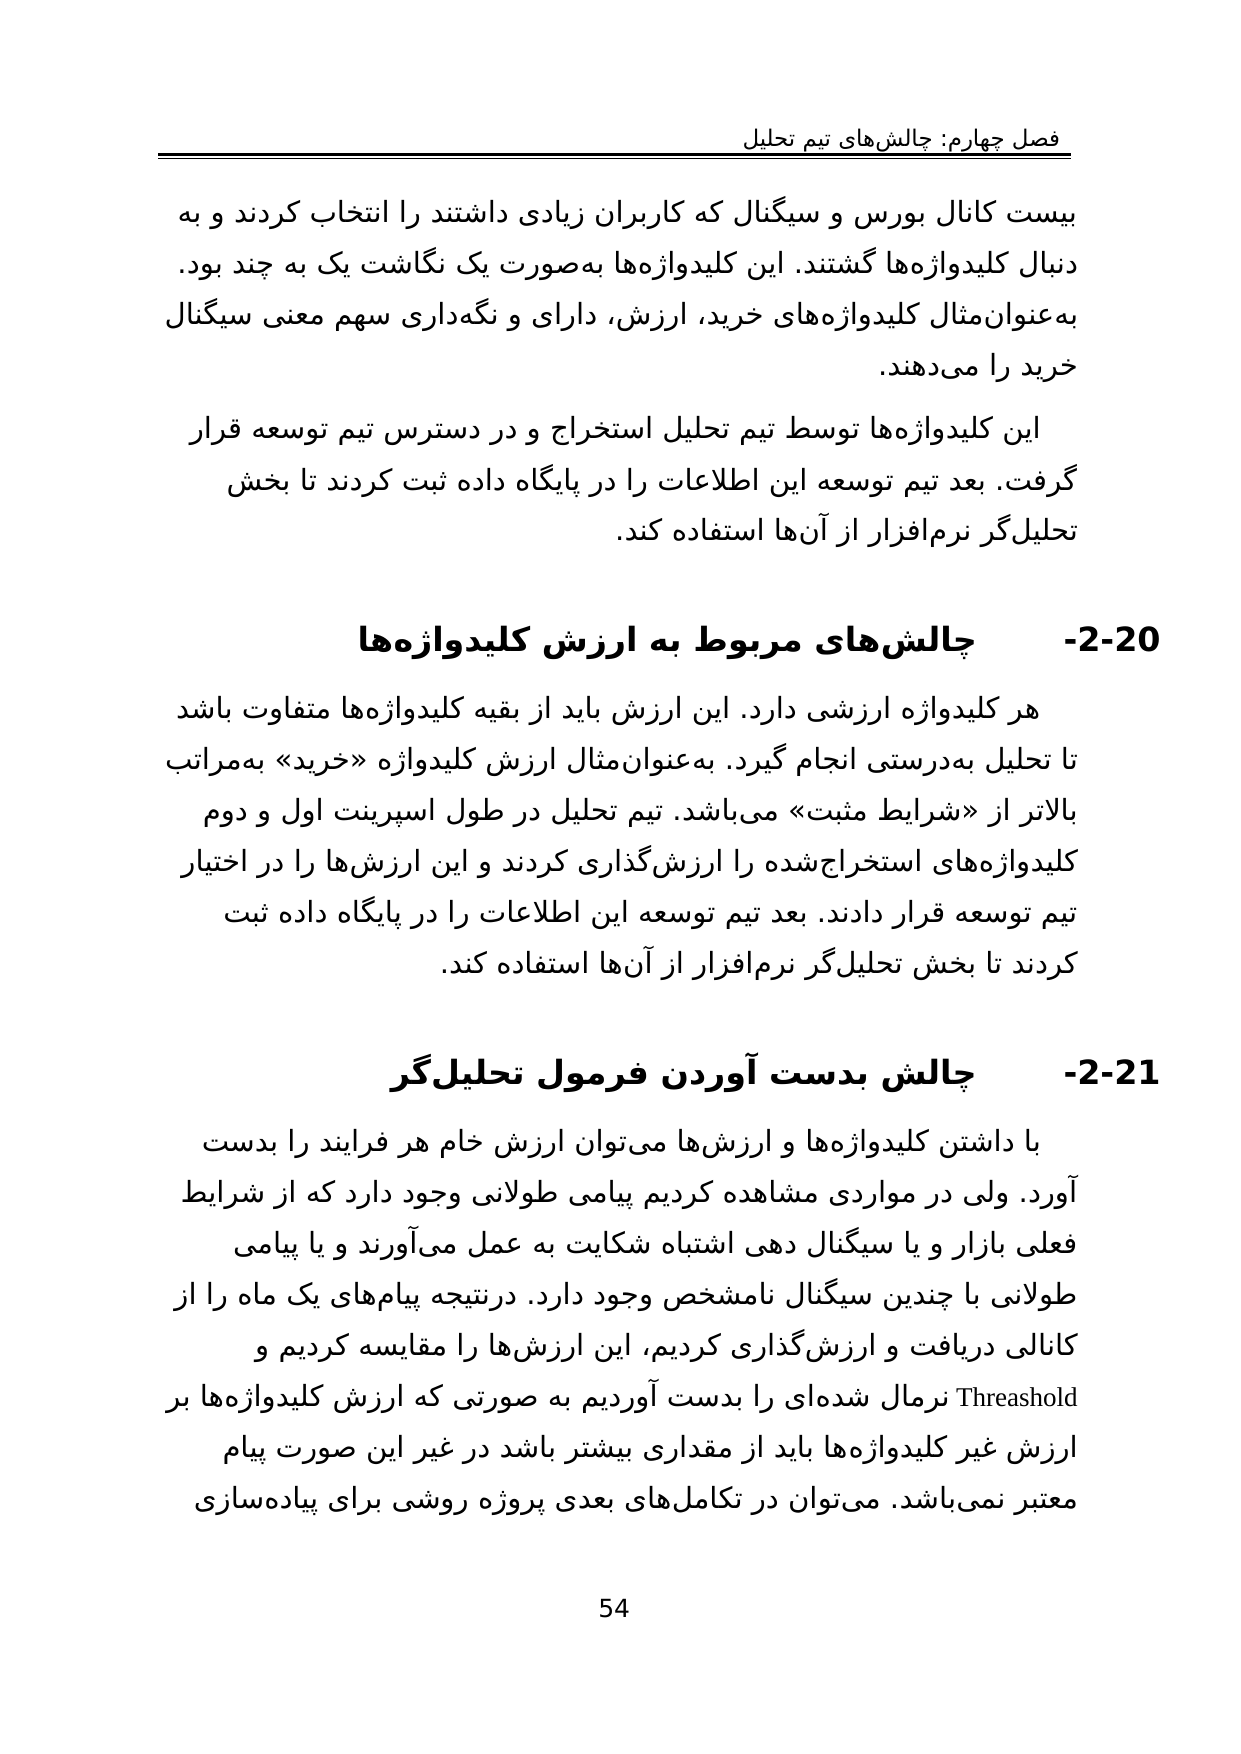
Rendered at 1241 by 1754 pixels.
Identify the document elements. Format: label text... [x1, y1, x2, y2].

subtitle چالش بدست آوردن فرمول تحلیل‌گر [150, 1053, 1063, 1092]
text این کلیدواژه‌ها توسط تیم تحلیل استخراج و در دسترس تیم توسعه قرار گرفت. بعد تیم توسعه این اطلاعات را در پایگاه داده ثبت کردند تا بخش تحلیل‌گر نرم‌افزار از آن‌ها استفاده کند. [150, 412, 1078, 548]
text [150, 196, 1078, 382]
text هر کلیدواژه ارزشی دارد. این ارزش باید از بقیه کلیدواژه‌ها متفاوت باشد تا تحلیل به‌درستی انجام گیرد. به‌عنوان‌مثال ارزش کلیدواژه «خرید» به‌مراتب بالاتر از «شرایط مثبت» می‌باشد. تیم تحلیل در طول اسپرینت اول و دوم کلیدواژه‌های استخراج‌شده را ارزش‌گذاری کردند و این ارزش‌ها را در اختیار تیم توسعه قرار دادند. بعد تیم توسعه این اطلاعات را در پایگاه داده ثبت کردند تا بخش تحلیل‌گر نرم‌افزار از آن‌ها استفاده کند. [150, 692, 1078, 980]
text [150, 1124, 1078, 1515]
subtitle چالش‌های مربوط به ارزش کلید‌واژه‌ها [150, 621, 1063, 660]
